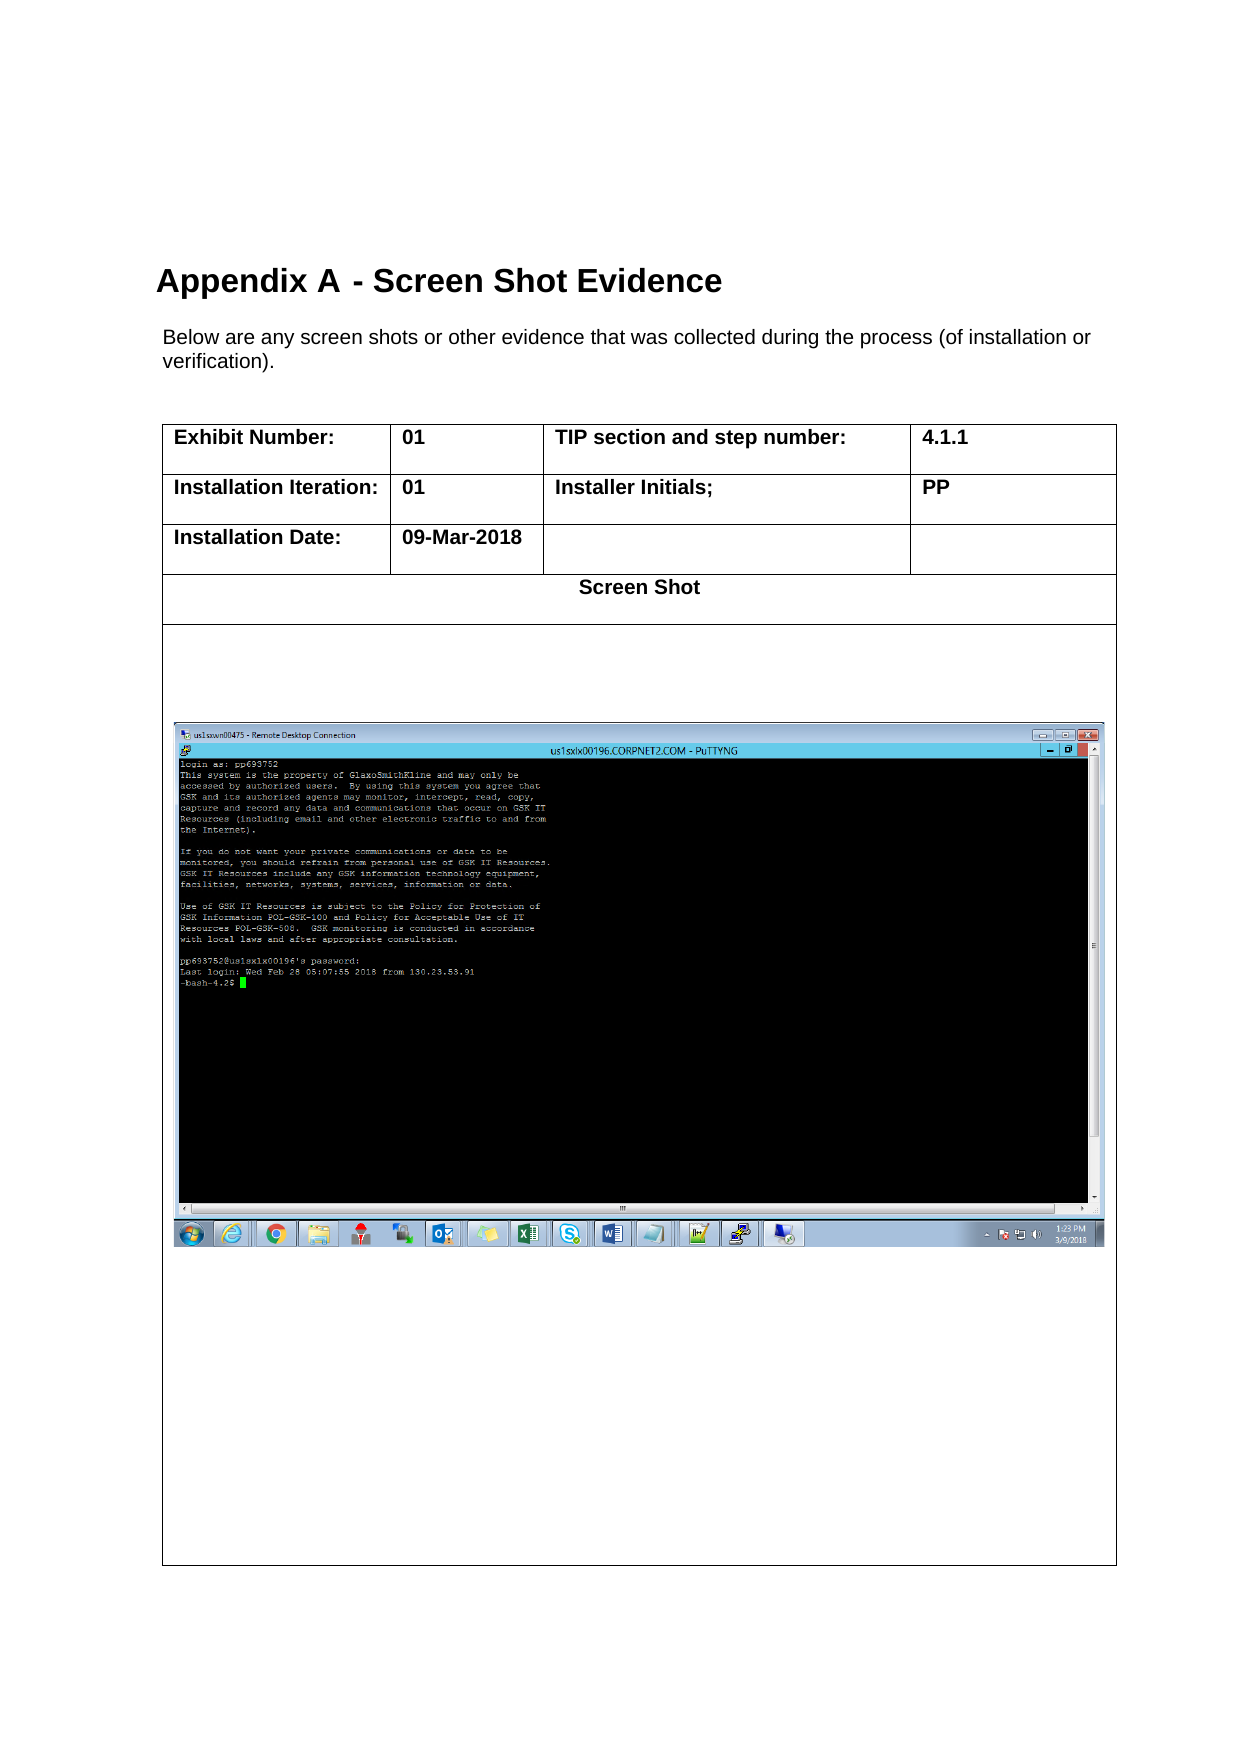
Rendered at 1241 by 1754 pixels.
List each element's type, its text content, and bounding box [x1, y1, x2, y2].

table_header 4.1.1 [911, 425, 1116, 474]
table_header Exhibit Number: [163, 425, 390, 474]
table_header 01 [391, 425, 543, 474]
table_cell [544, 525, 910, 574]
table_cell 01 [391, 475, 543, 524]
table_cell [911, 525, 1116, 574]
picture [173, 722, 1105, 1247]
table_cell Installation Iteration: [163, 475, 390, 524]
table_cell [163, 625, 1116, 1565]
text Below are any screen shots or other evidence that was collected during the process (of installation or verification). [162, 325, 1122, 373]
table_cell PP [911, 475, 1116, 524]
table_cell Installation Date: [163, 525, 390, 574]
table_cell Installer Initials; [544, 475, 910, 524]
list - Screen Shot Evidence [156, 261, 1122, 300]
table_cell 09-Mar-2018 [391, 525, 543, 574]
table_cell Screen Shot [163, 575, 1116, 624]
table_header TIP section and step number: [544, 425, 910, 474]
